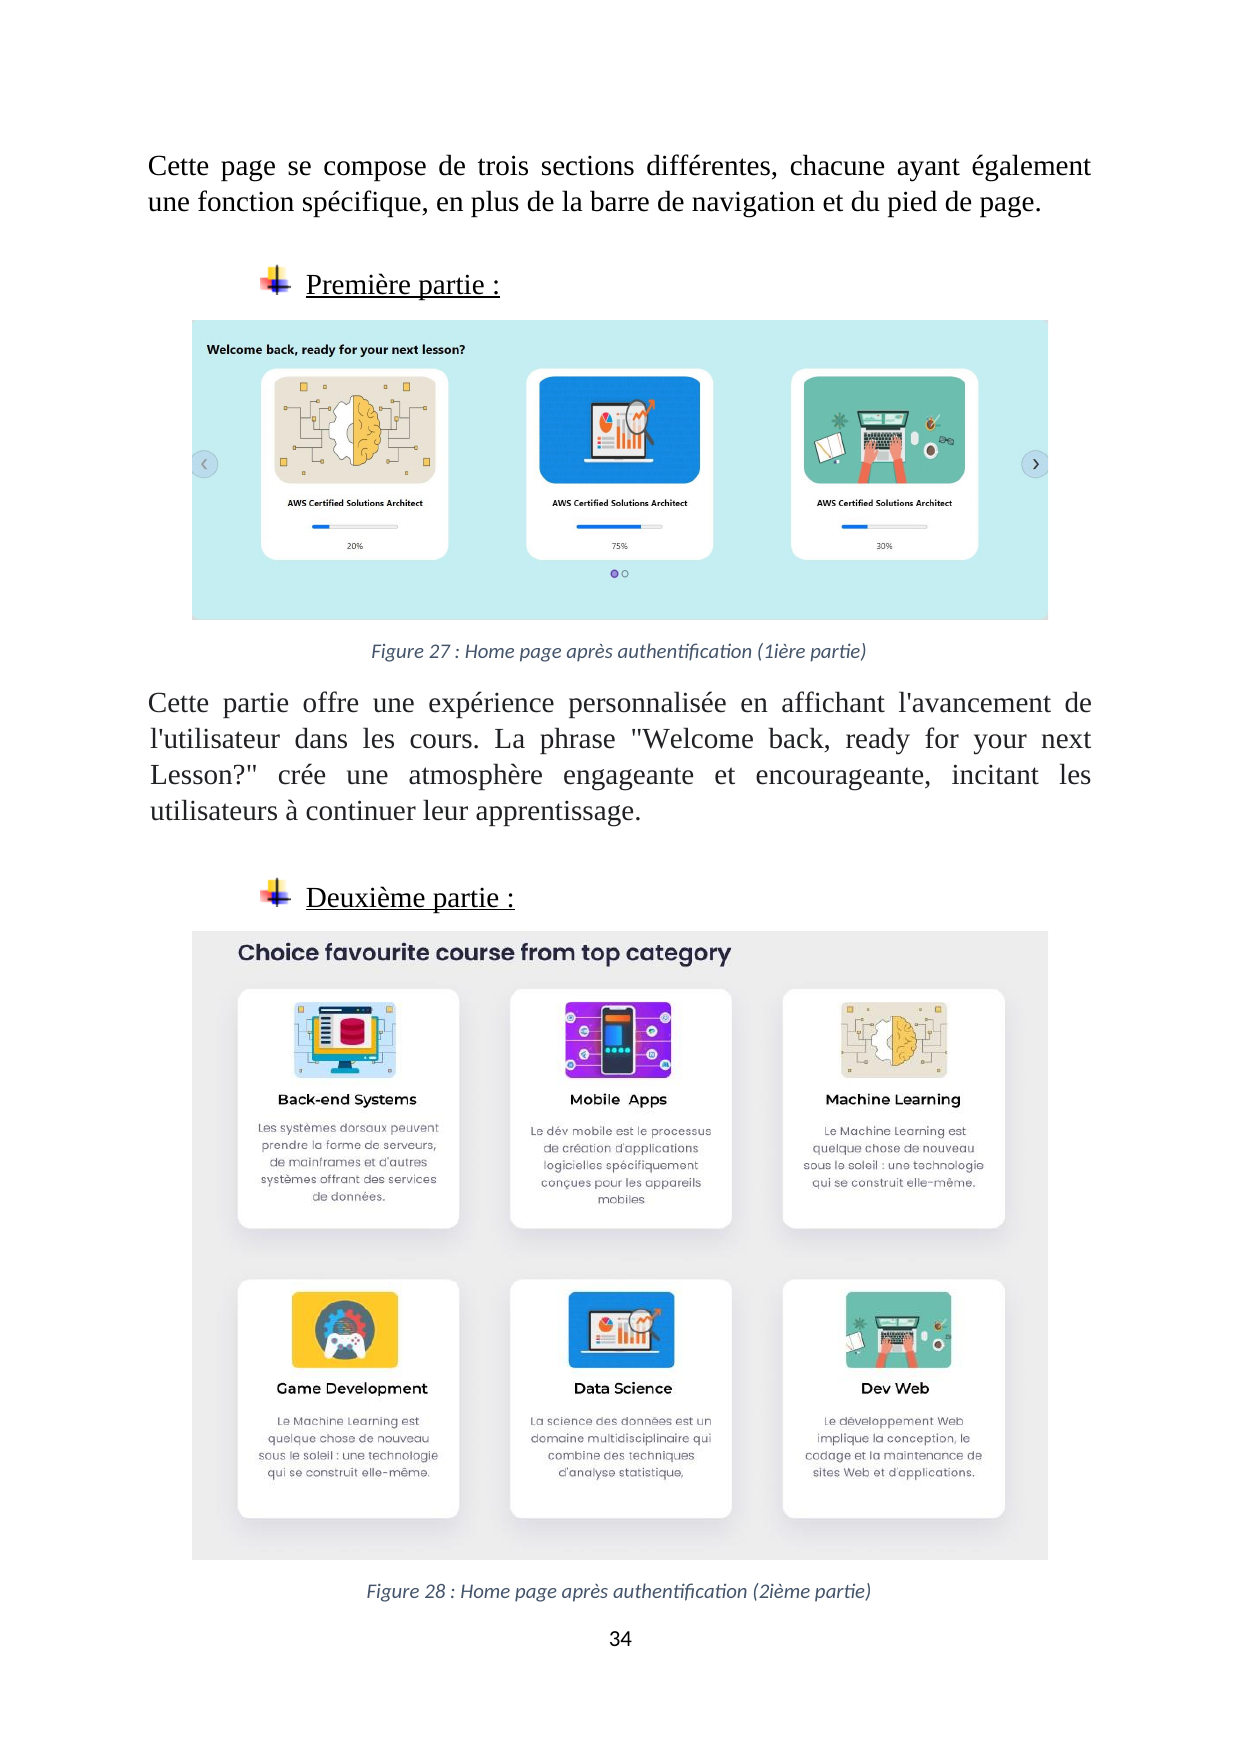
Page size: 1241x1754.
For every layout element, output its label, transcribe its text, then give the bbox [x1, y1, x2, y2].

picture [192, 320, 1049, 620]
text Figure 27 : Home page après authentification (1ière partie) [148, 638, 1093, 664]
list Cette partie offre une expérience personnalisée en affichant l'avancement de l'utilisateur dans les cours. La phrase "Welcome back, ready for your next Lesson?" crée une atmosphère engageante et encourageante, incitant les utilisateurs à continuer leur apprentissage. [148, 685, 1093, 827]
picture [260, 263, 291, 295]
text Figure 28 : Home page après authentification (2ième partie) [148, 1579, 1093, 1604]
picture [260, 876, 291, 907]
list Deuxième partie : [260, 876, 1093, 913]
picture [192, 931, 1049, 1560]
list Première partie : [260, 263, 1093, 301]
text Cette page se compose de trois sections différentes, chacune ayant également une fonction spécifique, en plus de la barre de navigation et du pied de page. [148, 148, 1093, 217]
